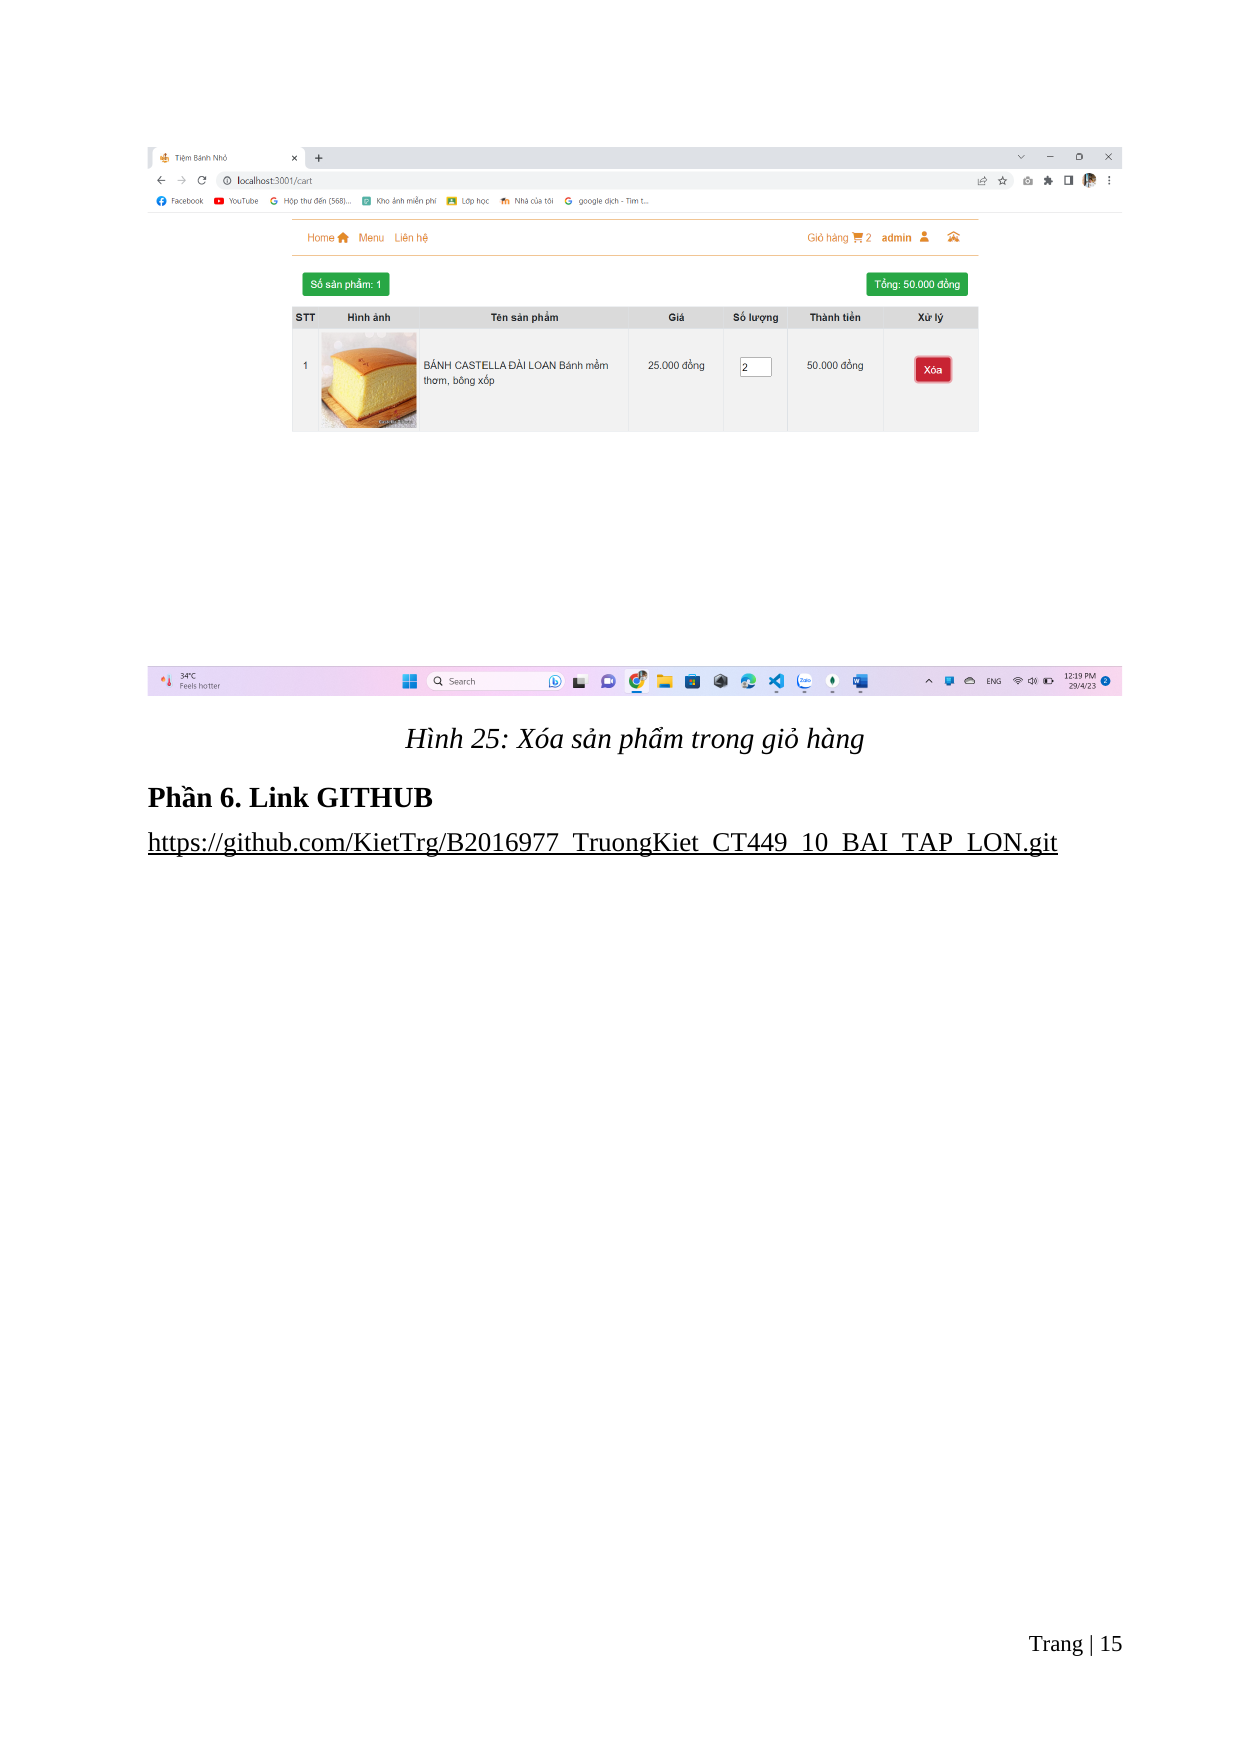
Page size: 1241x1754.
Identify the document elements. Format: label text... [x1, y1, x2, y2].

text https://github.com/KietTrg/B2016977_TruongKiet_CT449_10_BAI_TAP_LON.git [148, 826, 1122, 857]
picture [147, 147, 1123, 696]
text Hình 25: Xóa sản phẩm trong giỏ hàng [148, 721, 1122, 754]
subtitle Link GITHUB [148, 780, 1122, 814]
